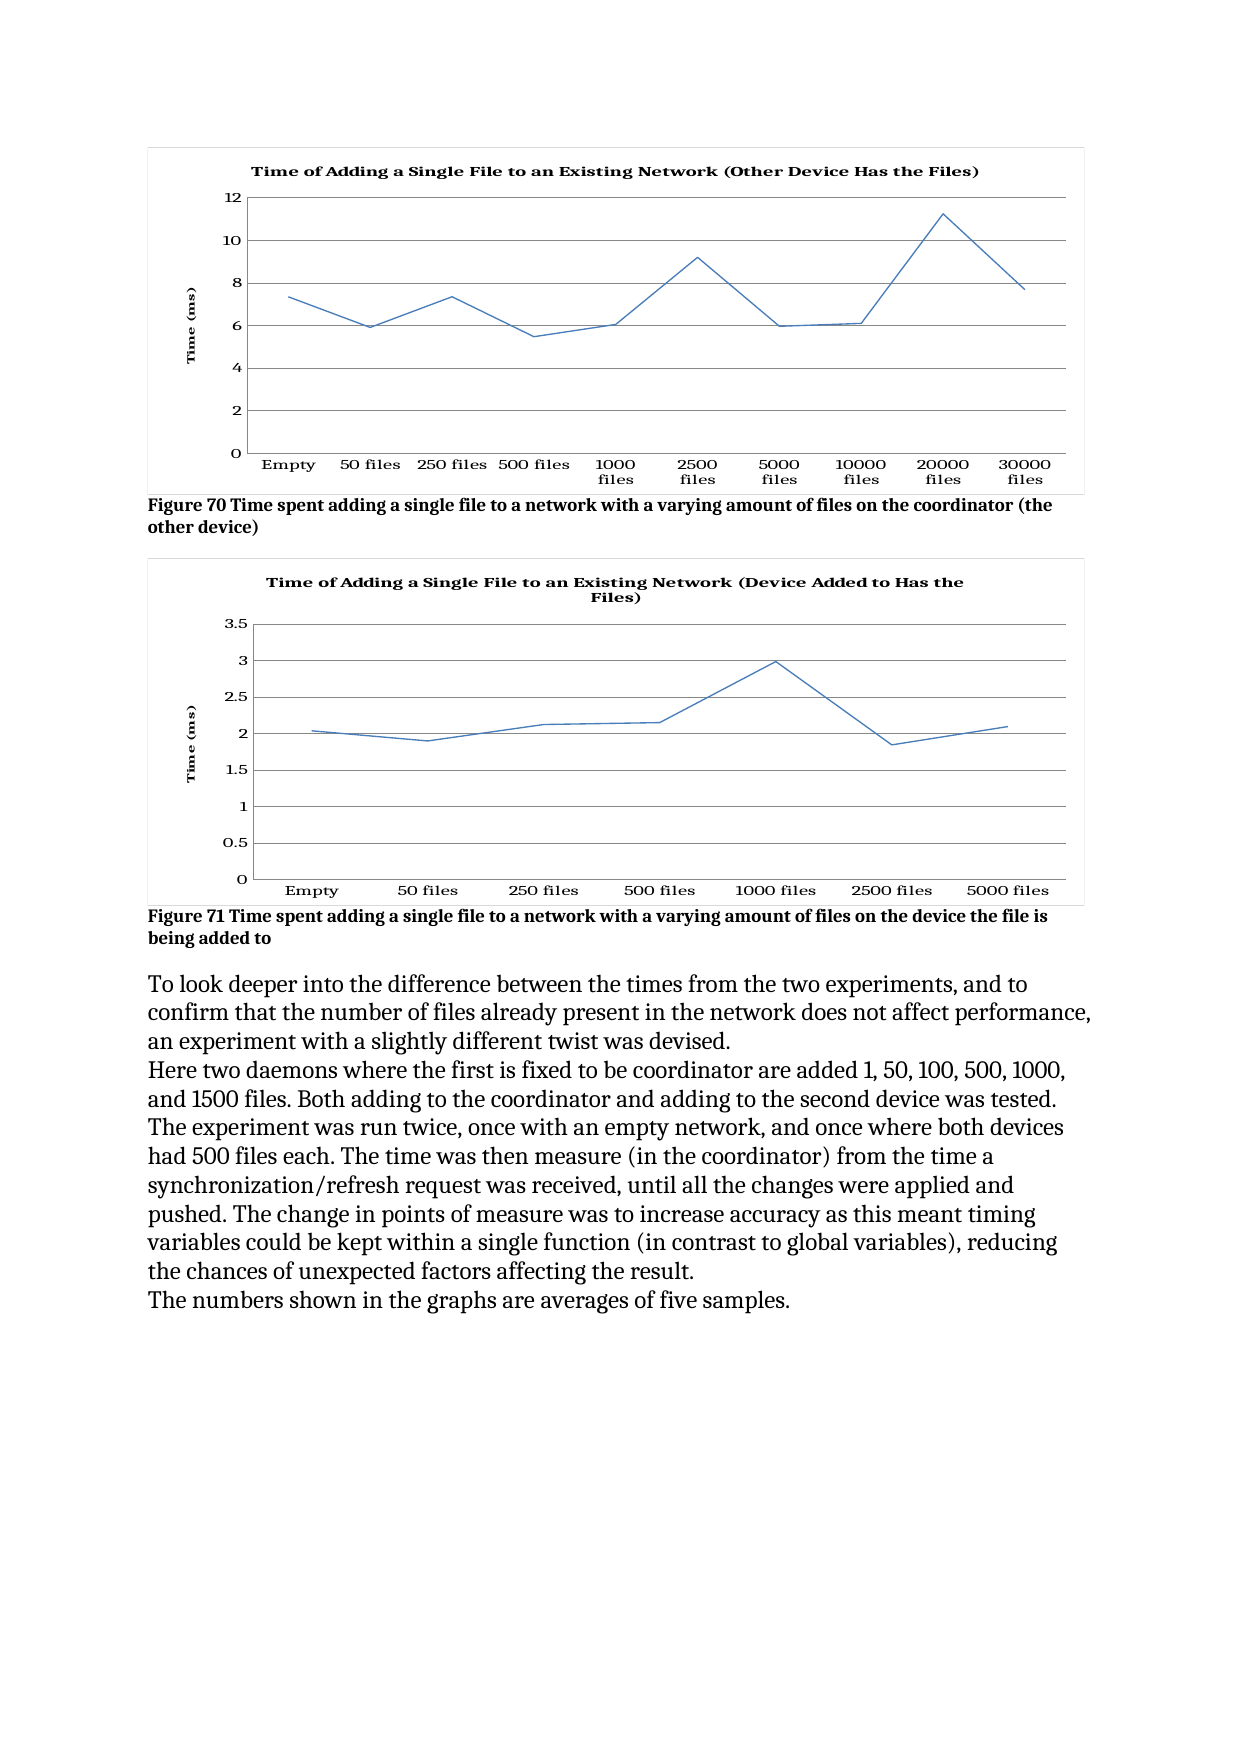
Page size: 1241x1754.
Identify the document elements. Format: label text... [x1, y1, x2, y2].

text To look deeper into the difference between the times from the two experiments, and to confirm that the number of files already present in the network does not affect performance, an experiment with a slightly different twist was devised. [148, 969, 1092, 1056]
text Figure 71 Time spent adding a single file to a network with a varying amount of files on the device the file is being added to [148, 906, 1092, 949]
text The numbers shown in the graphs are averages of five samples. [148, 1286, 1092, 1314]
text Here two daemons where the first is fixed to be coordinator are added 1, 50, 100, 500, 1000, and 1500 files. Both adding to the coordinator and adding to the second device was tested. The experiment was run twice, once with an empty network, and once where both devices had 500 files each. The time was then measure (in the coordinator) from the time a synchronization/refresh request was received, until all the changes were applied and pushed. The change in points of measure was to increase accuracy as this meant timing variables could be kept within a single function (in contrast to global variables), reducing the chances of unexpected factors affecting the result. [148, 1056, 1092, 1286]
text Figure 70 Time spent adding a single file to a network with a varying amount of files on the coordinator (the other device) [148, 495, 1092, 538]
